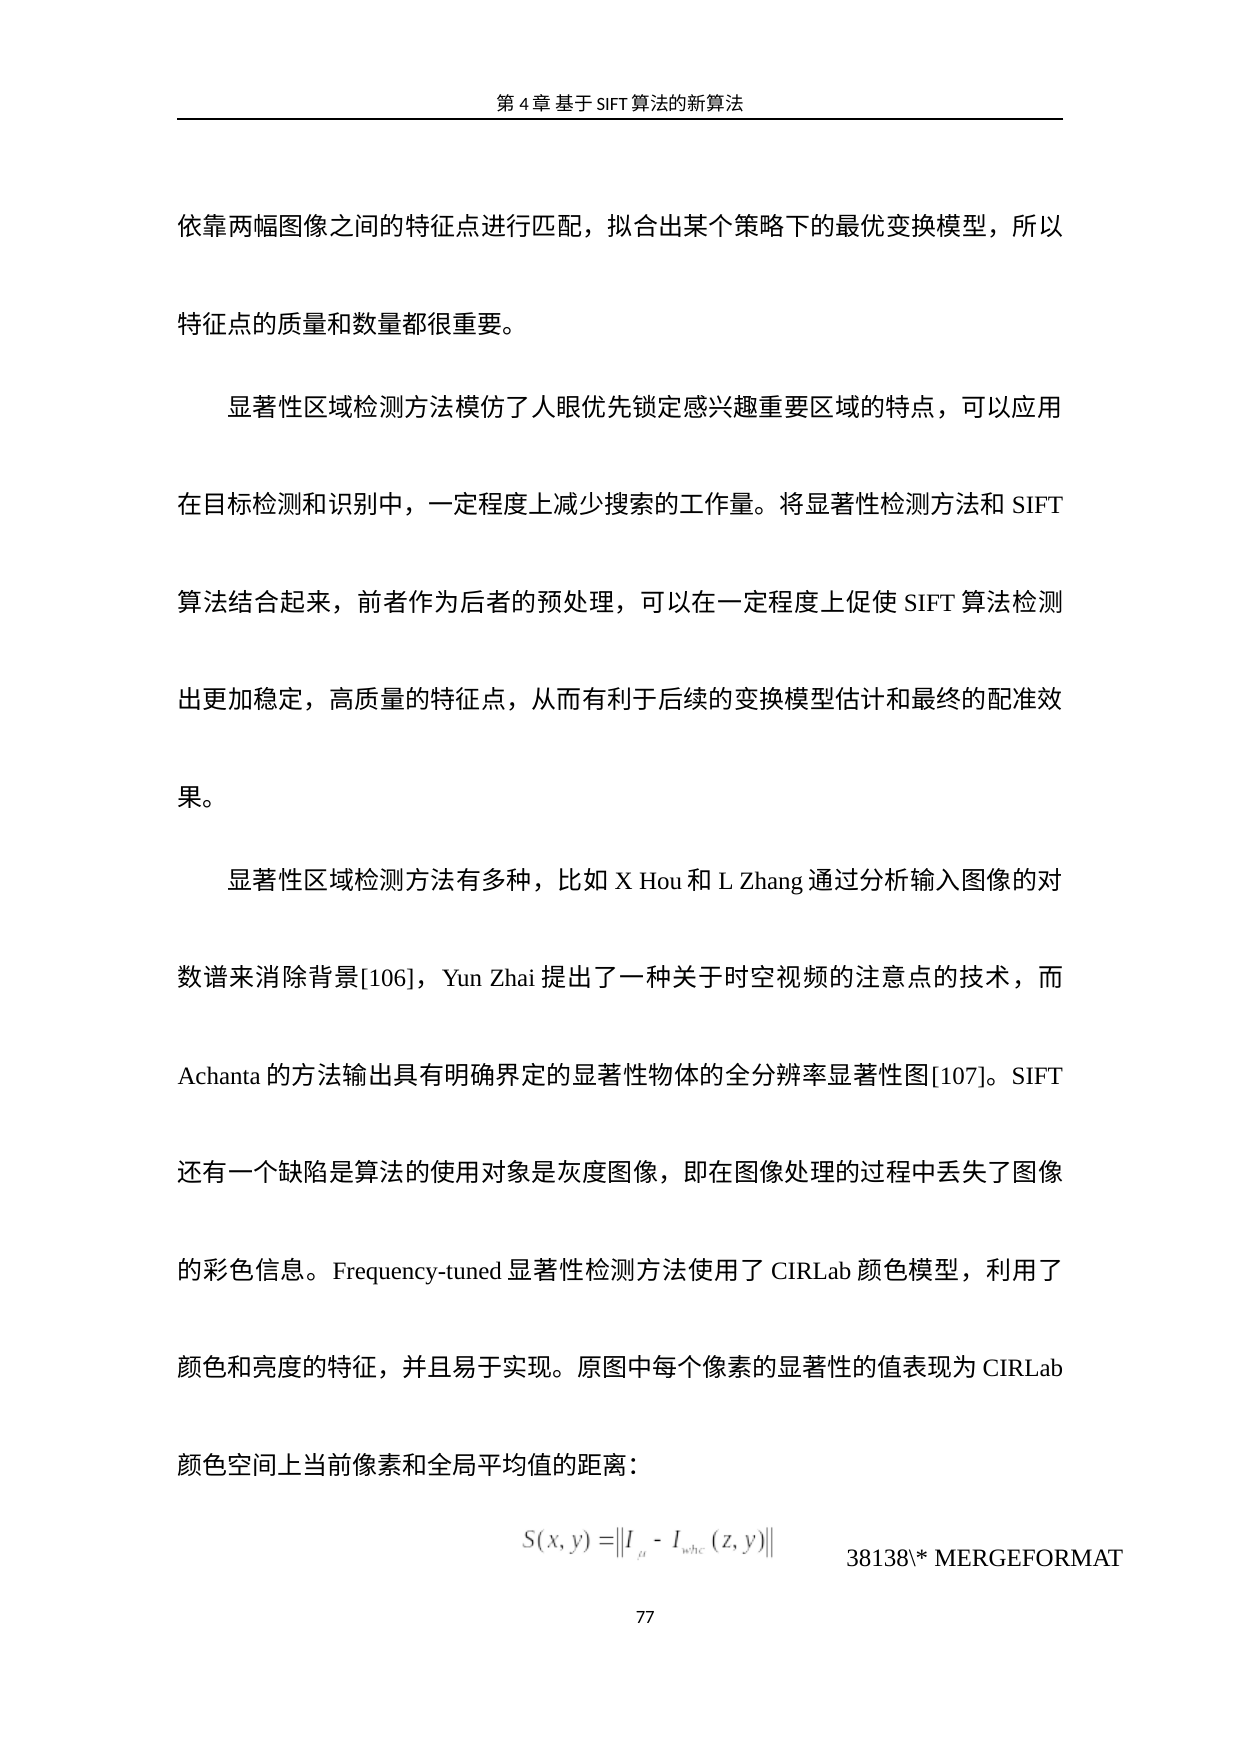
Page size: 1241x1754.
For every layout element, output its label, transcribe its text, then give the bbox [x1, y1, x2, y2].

text 显著性区域检测方法模仿了人眼优先锁定感兴趣重要区域的特点，可以应用在目标检测和识别中，一定程度上减少搜索的工作量。将显著性检测方法和SIFT算法结合起来，前者作为后者的预处理，可以在一定程度上促使SIFT算法检测出更加稳定，高质量的特征点，从而有利于后续的变换模型估计和最终的配准效果。 [177, 373, 1063, 828]
text 显著性区域检测方法有多种，比如X Hou和L Zhang通过分析输入图像的对数谱来消除背景[106]，Yun Zhai提出了一种关于时空视频的注意点的技术，而Achanta的方法输出具有明确界定的显著性物体的全分辨率显著性图[107]。SIFT还有一个缺陷是算法的使用对象是灰度图像，即在图像处理的过程中丢失了图像的彩色信息。Frequency-tuned显著性检测方法使用了CIRLab颜色模型，利用了颜色和亮度的特征，并且易于实现。原图中每个像素的显著性的值表现为CIRLab颜色空间上当前像素和全局平均值的距离： [177, 846, 1063, 1496]
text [177, 192, 1063, 355]
